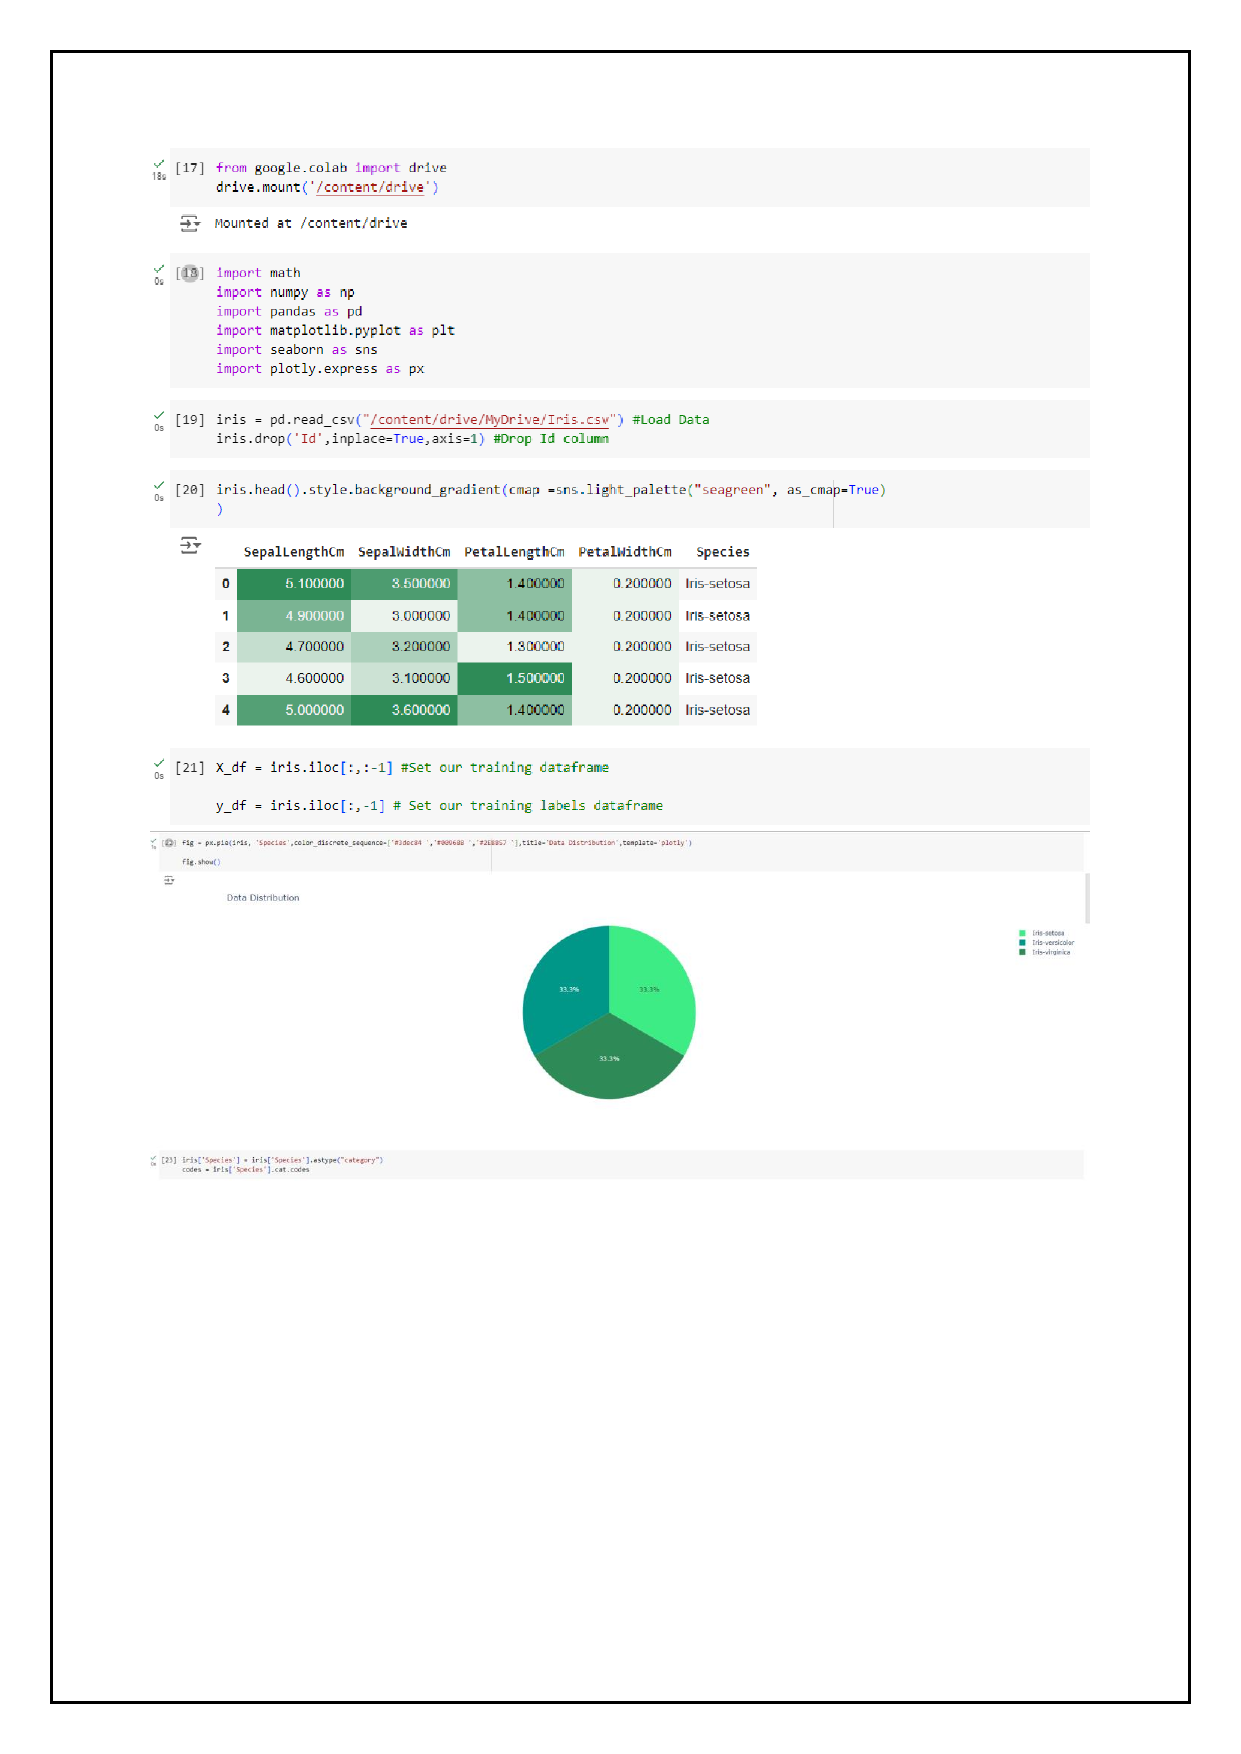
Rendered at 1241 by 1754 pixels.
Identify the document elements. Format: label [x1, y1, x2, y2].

picture [150, 141, 1090, 1181]
